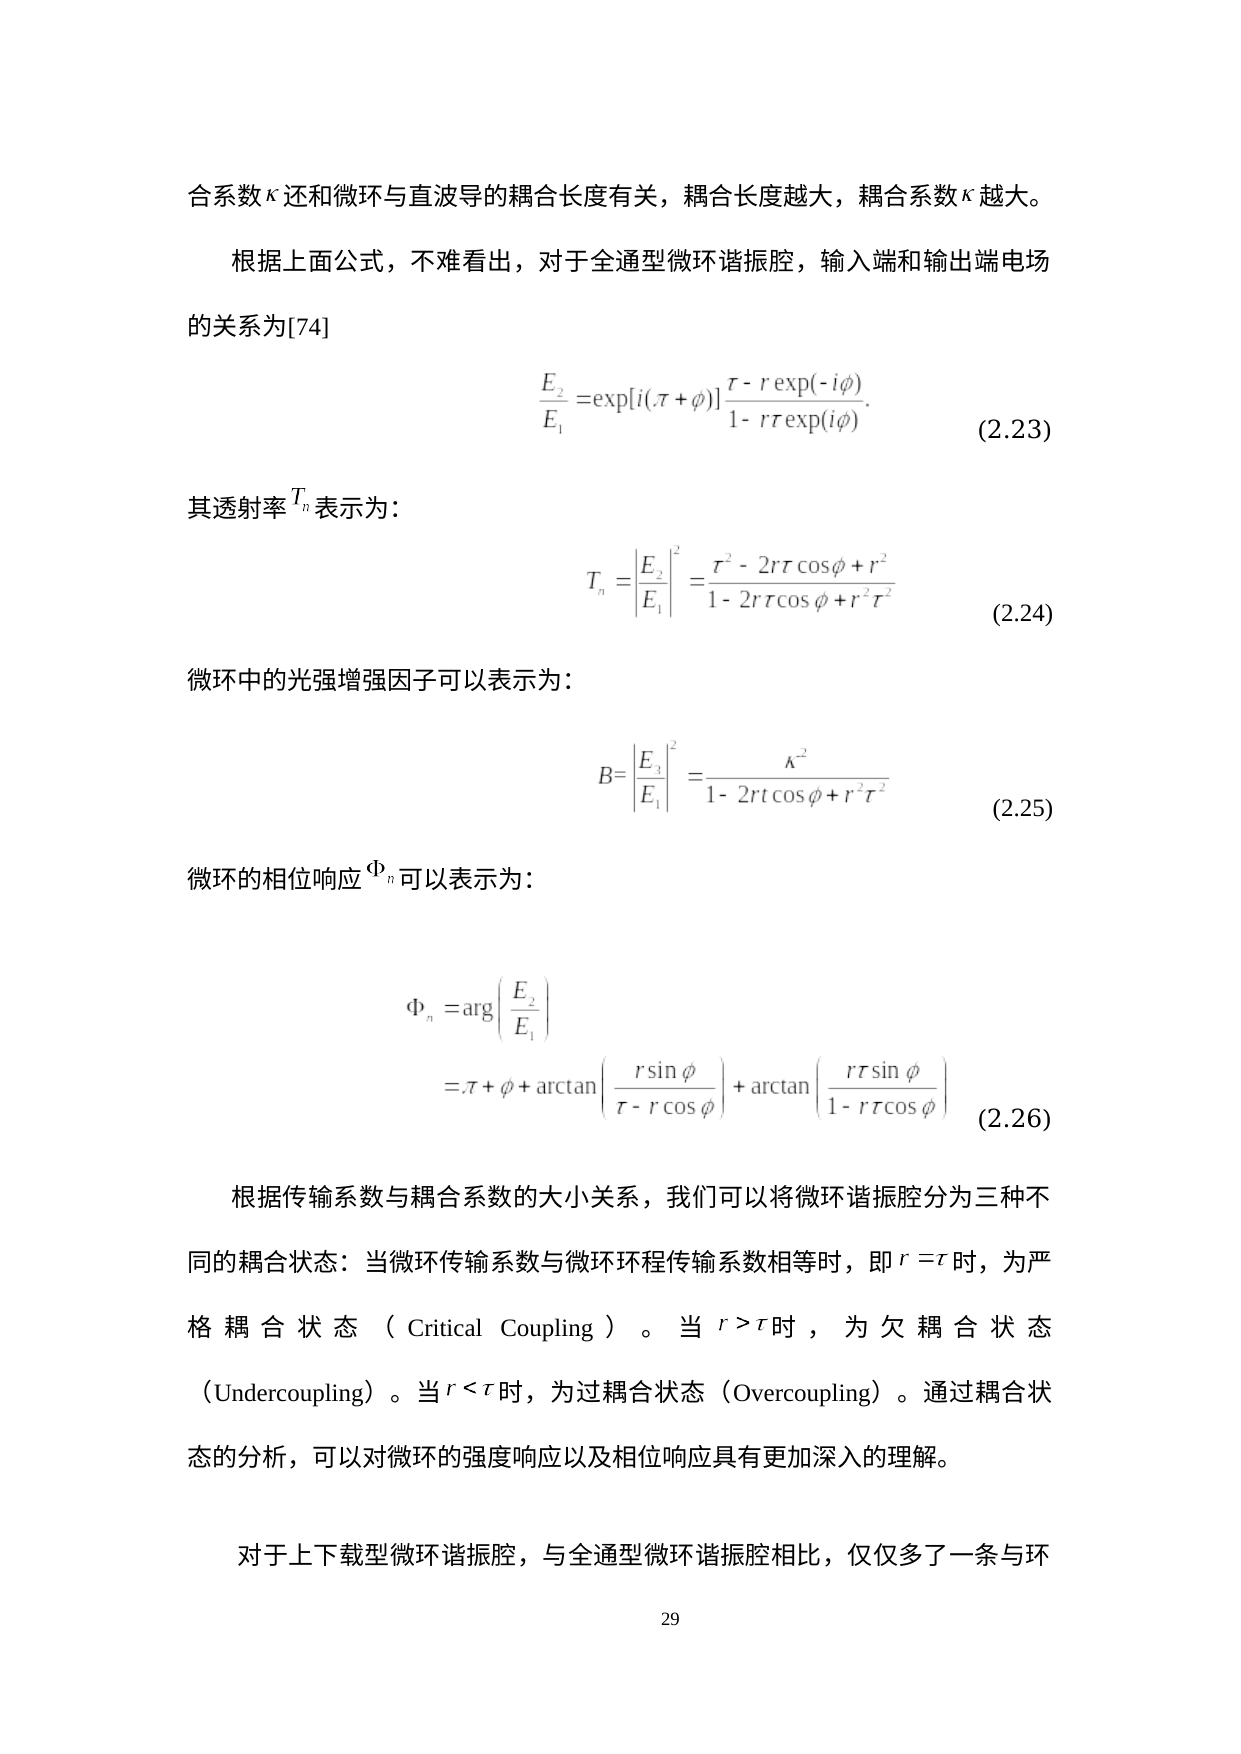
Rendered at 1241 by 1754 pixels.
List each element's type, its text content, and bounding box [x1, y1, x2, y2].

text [187, 1521, 1053, 1586]
text 根据上面公式，不难看出，对于全通型微环谐振腔，输入端和输出端电场的关系为[74] [187, 227, 1053, 357]
text 微环的相位响应可以表示为： [187, 841, 1053, 906]
text 其透射率表示为： [187, 469, 1053, 534]
text (2.26) [187, 953, 1053, 1148]
text (2.23) [187, 357, 1053, 454]
text 根据传输系数与耦合系数的大小关系，我们可以将微环谐振腔分为三种不同的耦合状态：当微环传输系数与微环环程传输系数相等时，即时，为严格耦合状态（Critical Coupling）。当时，为欠耦合状态（Undercoupling）。当时，为过耦合状态（Overcoupling）。通过耦合状态的分析，可以对微环的强度响应以及相位响应具有更加深入的理解。 [187, 1163, 1053, 1488]
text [187, 162, 1053, 227]
text (2.25) [187, 729, 1053, 827]
text (2.24) [187, 534, 1053, 632]
text 微环中的光强增强因子可以表示为： [187, 646, 1053, 711]
